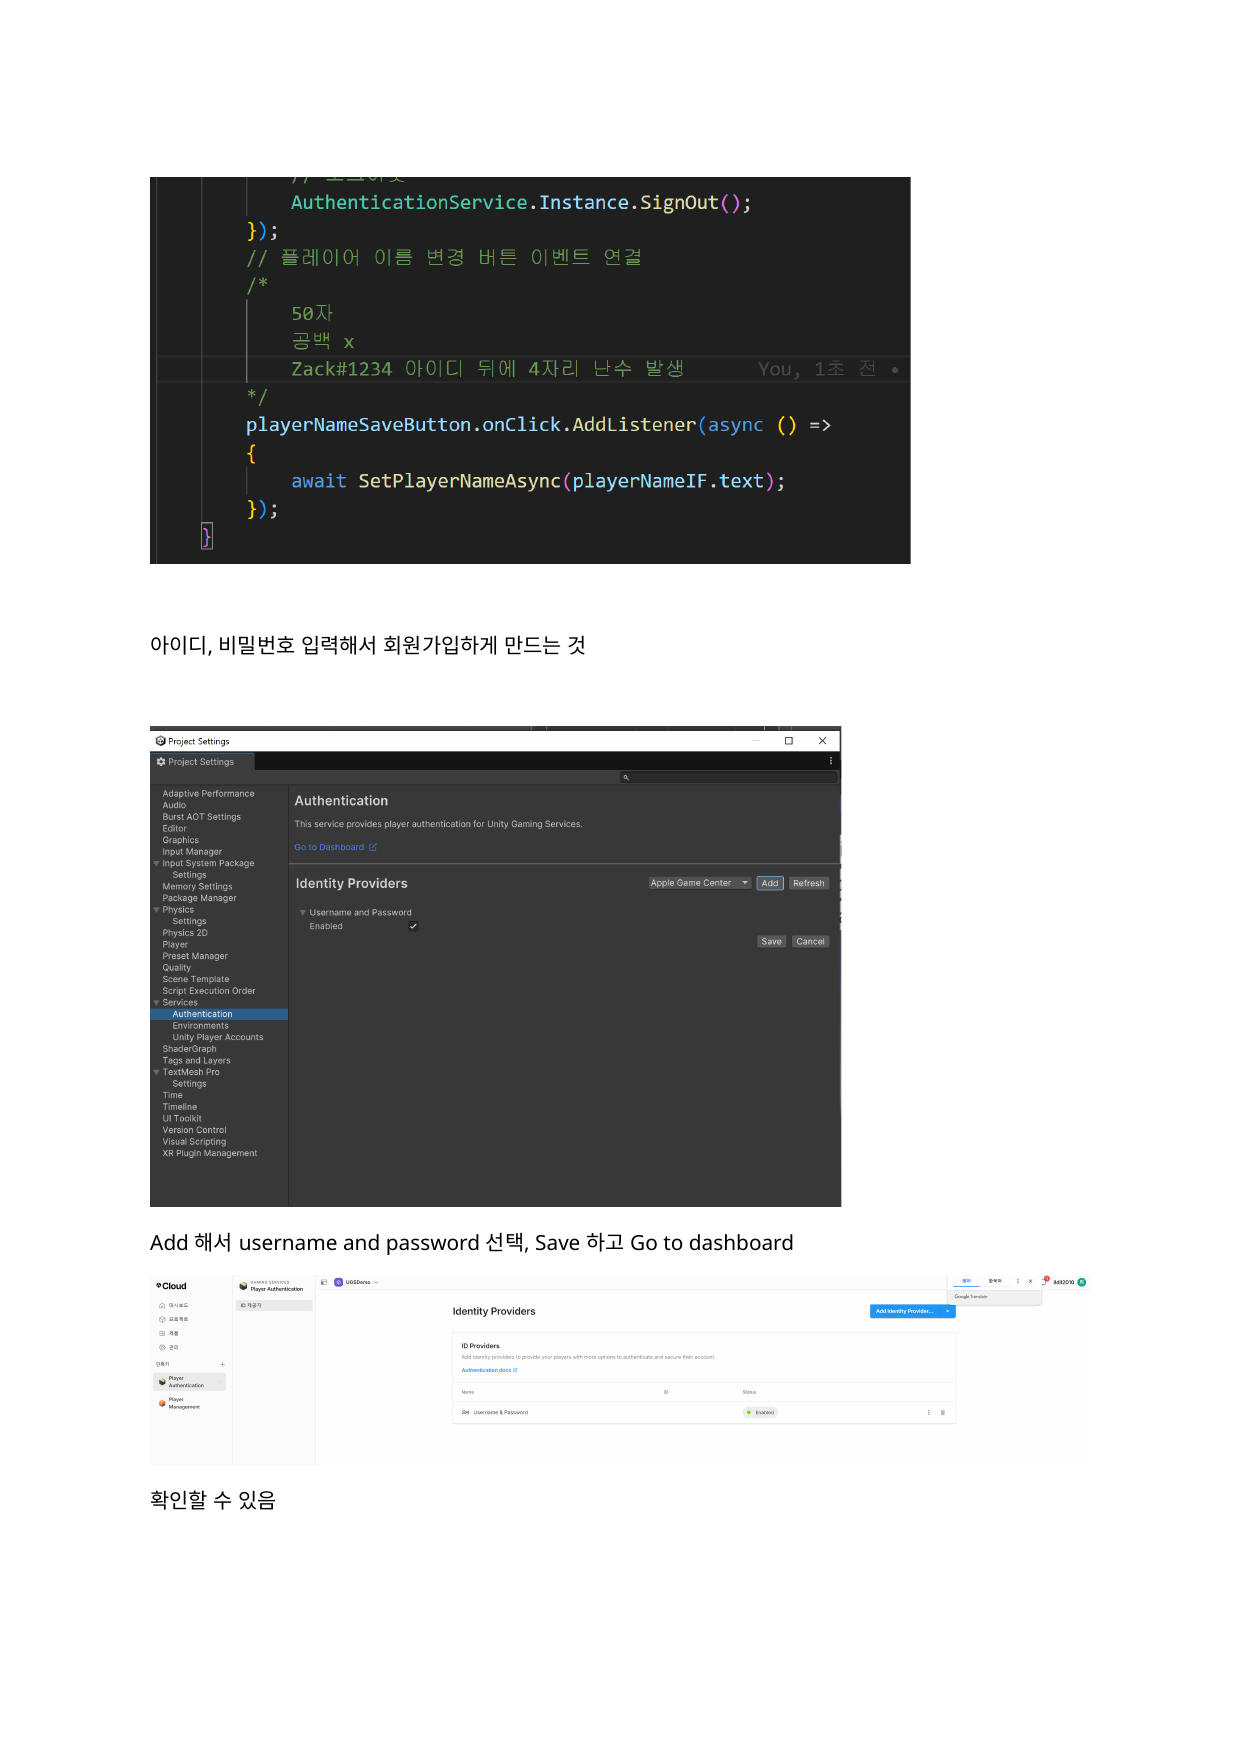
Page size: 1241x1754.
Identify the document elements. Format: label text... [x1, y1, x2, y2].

text 아이디, 비밀번호 입력해서 회원가입하게 만드는 것 [150, 630, 1090, 660]
picture [150, 726, 842, 1207]
picture [150, 1275, 1091, 1465]
picture [150, 177, 911, 564]
text 확인할 수 있음 [150, 1484, 1090, 1514]
text Add 해서 username and password 선택, Save 하고 Go to dashboard [150, 1226, 1090, 1256]
